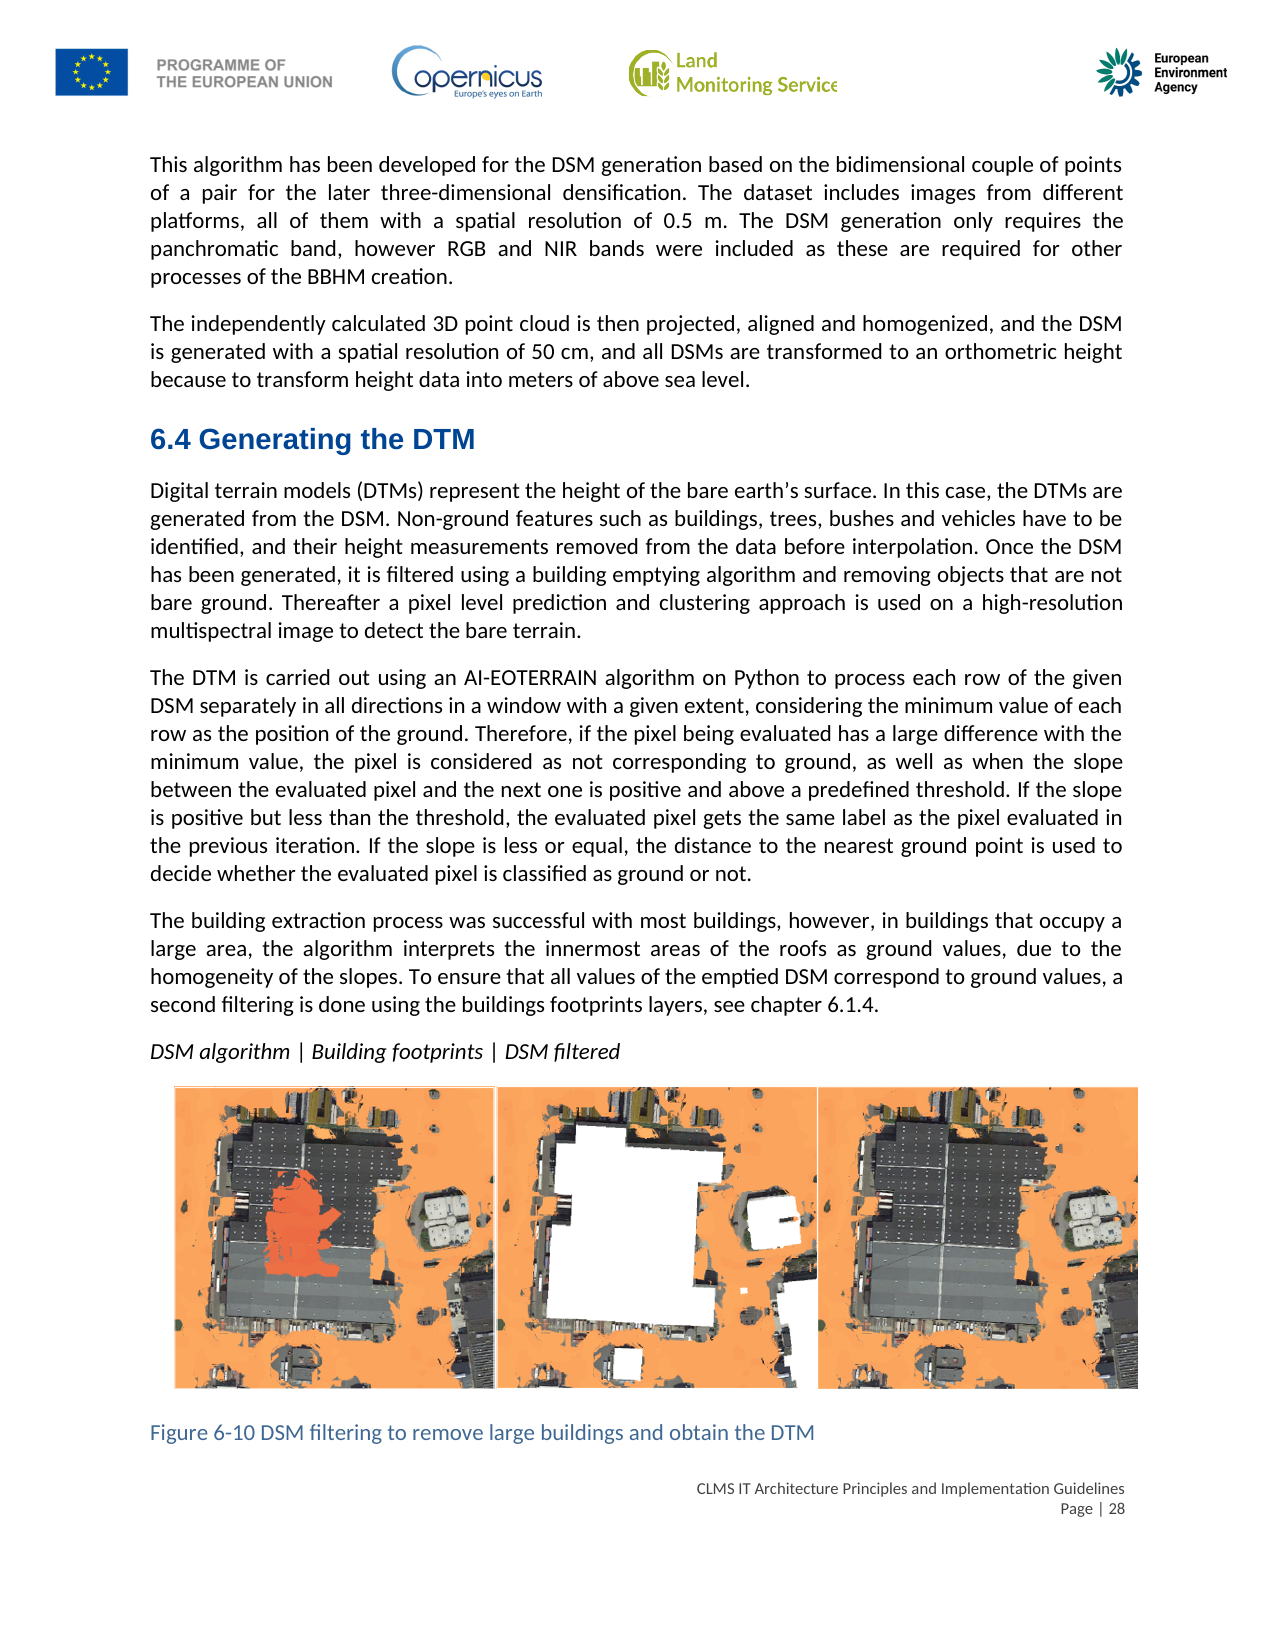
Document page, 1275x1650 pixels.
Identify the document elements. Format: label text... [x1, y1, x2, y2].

picture [168, 1083, 1144, 1394]
text The independently calculated 3D point cloud is then projected, aligned and homogenized, and the DSM is generated with a spatial resolution of 50 cm, and all DSMs are transformed to an orthometric height because to transform height data into meters of above sea level. [150, 309, 1125, 393]
text Digital terrain models (DTMs) represent the height of the bare earth’s surface. In this case, the DTMs are generated from the DSM. Non-ground features such as buildings, trees, bushes and vehicles have to be identified, and their height measurements removed from the data before interpolation. Once the DSM has been generated, it is filtered using a building emptying algorithm and removing objects that are not bare ground. Thereafter a pixel level prediction and clustering approach is used on a high-resolution multispectral image to detect the bare terrain. [150, 476, 1125, 644]
subtitle 6.4 Generating the DTM [150, 422, 1125, 456]
text The DTM is carried out using an AI-EOTERRAIN algorithm on Python to process each row of the given DSM separately in all directions in a window with a given extent, considering the minimum value of each row as the position of the ground. Therefore, if the pixel being evaluated has a large difference with the minimum value, the pixel is considered as not corresponding to ground, as well as when the slope between the evaluated pixel and the next one is positive and above a predefined threshold. If the slope is positive but less than the threshold, the evaluated pixel gets the same label as the pixel evaluated in the previous iteration. If the slope is less or equal, the distance to the nearest ground point is used to decide whether the evaluated pixel is classified as ground or not. [150, 663, 1125, 887]
picture [628, 50, 837, 97]
text This algorithm has been developed for the DSM generation based on the bidimensional couple of points of a pair for the later three-dimensional densification. The dataset includes images from different platforms, all of them with a spatial resolution of 0.5 m. The DSM generation only requires the panchromatic band, however RGB and NIR bands were included as these are required for other processes of the BBHM creation. [150, 150, 1125, 290]
text Figure 6‑10 DSM filtering to remove large buildings and obtain the DTM [150, 1418, 1125, 1446]
text DSM algorithm | Building footprints | DSM filtered [150, 1037, 1125, 1065]
picture [29, 21, 351, 124]
picture [371, 15, 560, 130]
picture [1094, 46, 1228, 97]
text The building extraction process was successful with most buildings, however, in buildings that occupy a large area, the algorithm interprets the innermost areas of the roofs as ground values, due to the homogeneity of the slopes. To ensure that all values of the emptied DSM correspond to ground values, a second filtering is done using the buildings footprints layers, see chapter 6.1.4. [150, 906, 1125, 1018]
